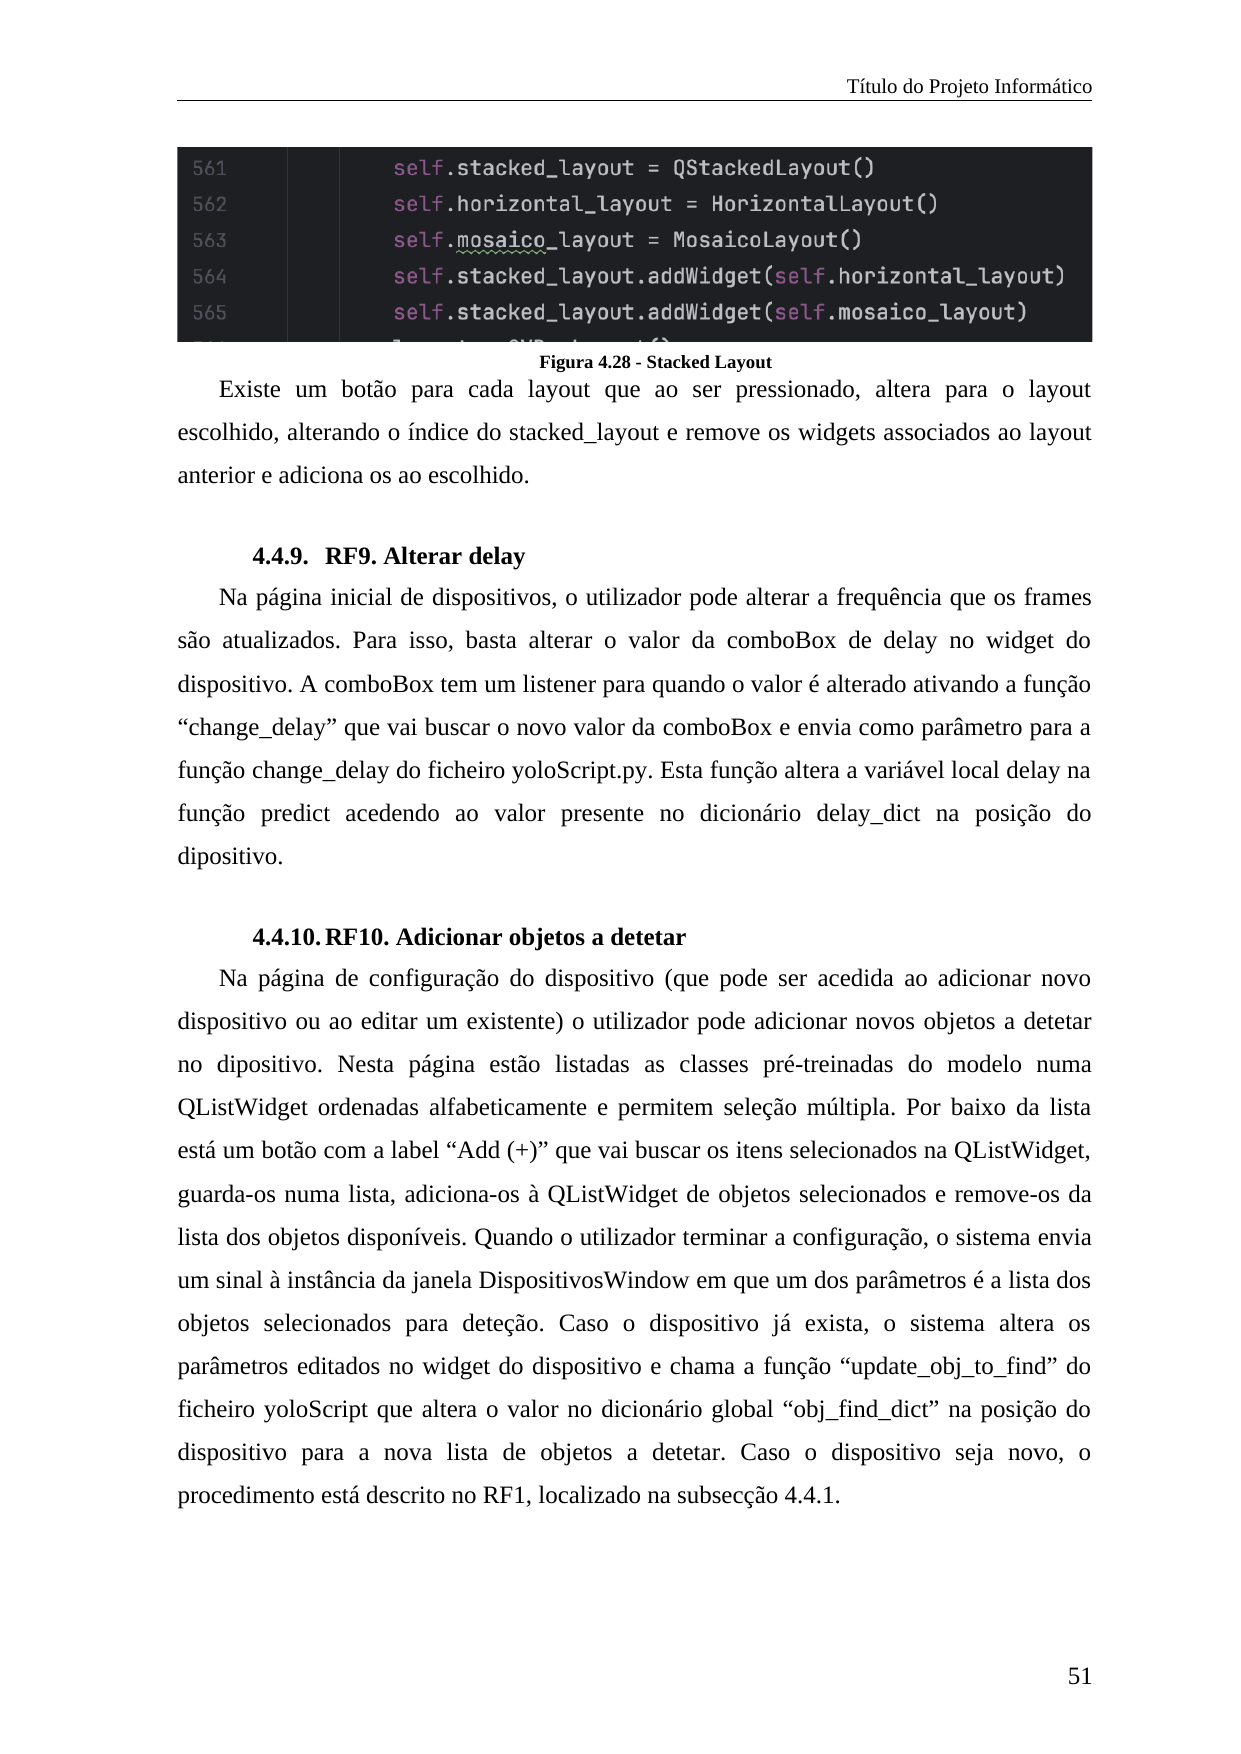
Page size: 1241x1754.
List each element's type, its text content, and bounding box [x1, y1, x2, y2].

subtitle RF9. Alterar delay [252, 541, 1092, 570]
picture [177, 147, 1093, 342]
text Na página de configuração do dispositivo (que pode ser acedida ao adicionar novo dispositivo ou ao editar um existente) o utilizador pode adicionar novos objetos a detetar no dipositivo. Nesta página estão listadas as classes pré-treinadas do modelo numa QListWidget ordenadas alfabeticamente e permitem seleção múltipla. Por baixo da lista está um botão com a label “Add (+)” que vai buscar os itens selecionados na QListWidget, guarda-os numa lista, adiciona-os à QListWidget de objetos selecionados e remove-os da lista dos objetos disponíveis. Quando o utilizador terminar a configuração, o sistema envia um sinal à instância da janela DispositivosWindow em que um dos parâmetros é a lista dos objetos selecionados para deteção. Caso o dispositivo já exista, o sistema altera os parâmetros editados no widget do dispositivo e chama a função “update_obj_to_find” do ficheiro yoloScript que altera o valor no dicionário global “obj_find_dict” na posição do dispositivo para a nova lista de objetos a detetar. Caso o dispositivo seja novo, o procedimento está descrito no RF1, localizado na subsecção 4.4.1. [177, 963, 1092, 1509]
subtitle RF10. Adicionar objetos a detetar [252, 922, 1092, 951]
text Existe um botão para cada layout que ao ser pressionado, altera para o layout escolhido, alterando o índice do stacked_layout e remove os widgets associados ao layout anterior e adiciona os ao escolhido. [177, 373, 1092, 489]
text Na página inicial de dispositivos, o utilizador pode alterar a frequência que os frames são atualizados. Para isso, basta alterar o valor da comboBox de delay no widget do dispositivo. A comboBox tem um listener para quando o valor é alterado ativando a função “change_delay” que vai buscar o novo valor da comboBox e envia como parâmetro para a função change_delay do ficheiro yoloScript.py. Esta função altera a variável local delay na função predict acedendo ao valor presente no dicionário delay_dict na posição do dipositivo. [177, 582, 1092, 870]
